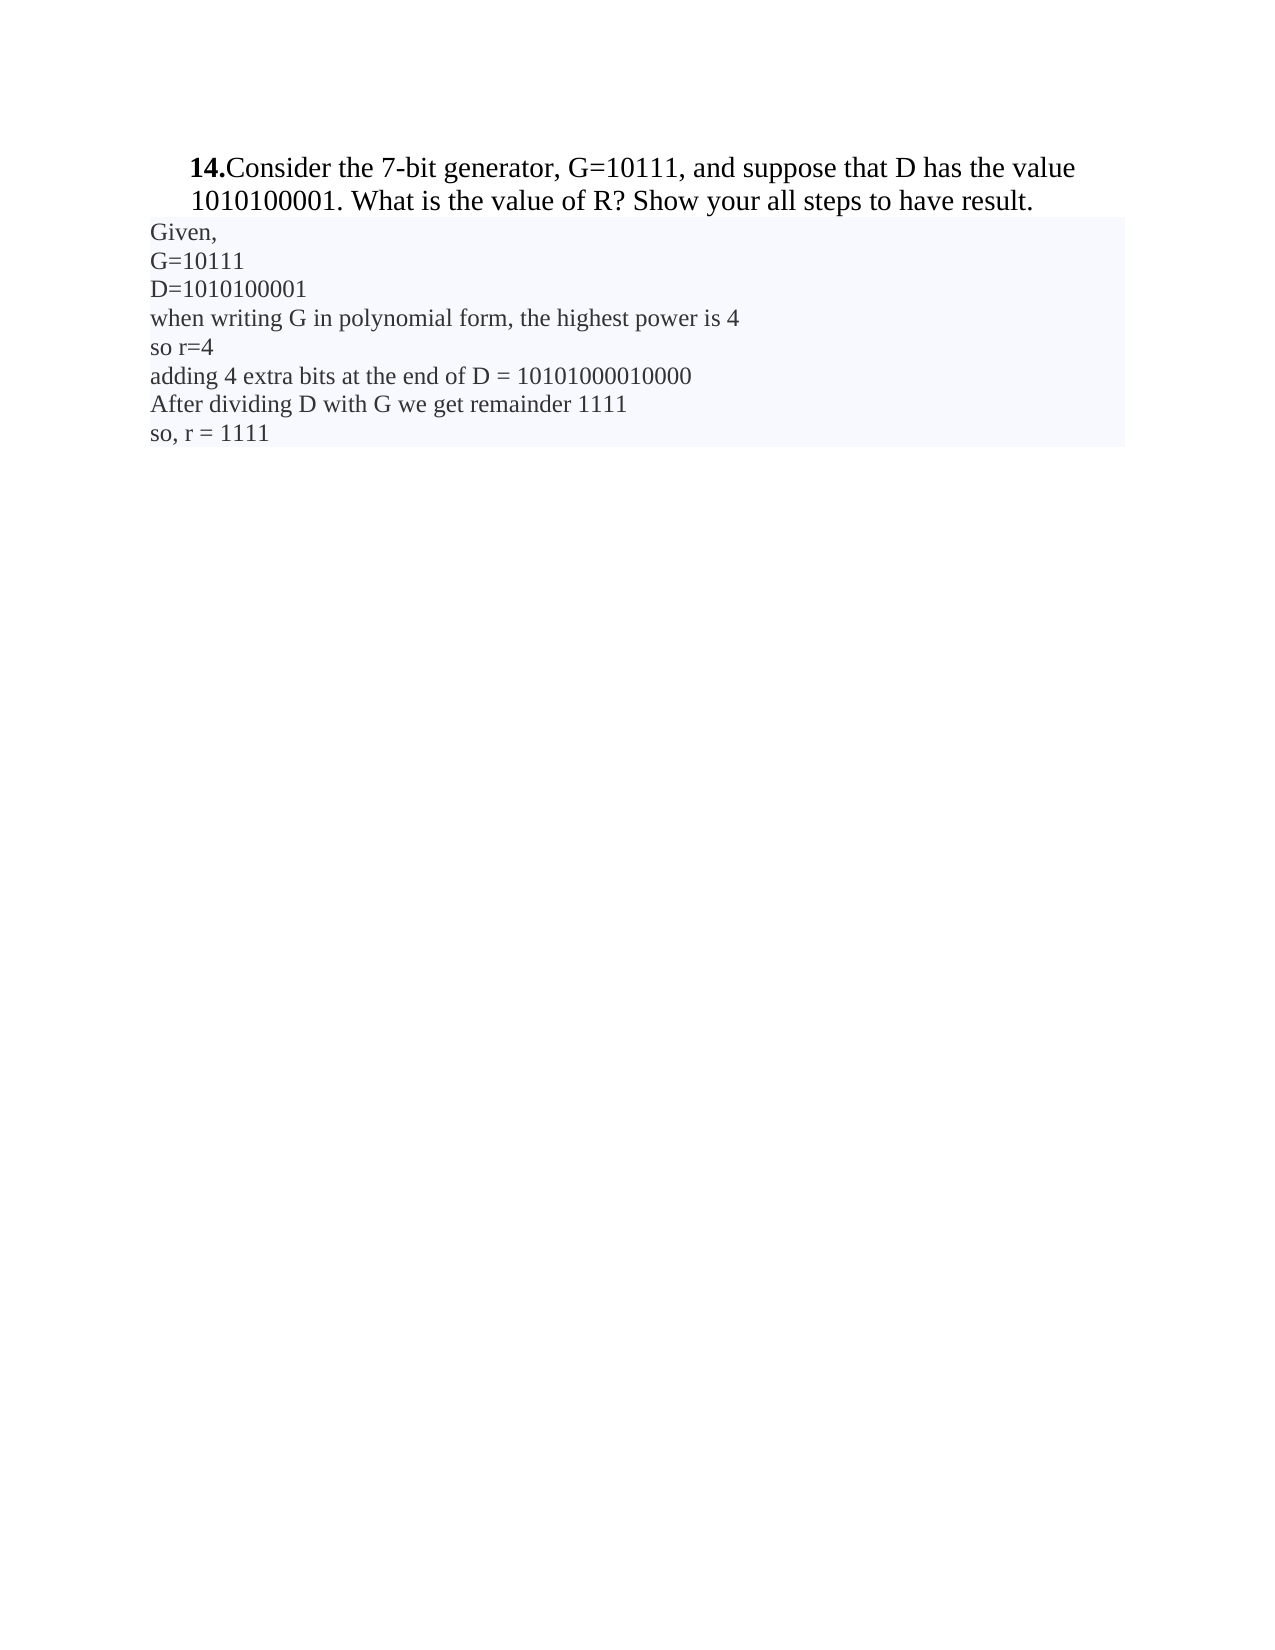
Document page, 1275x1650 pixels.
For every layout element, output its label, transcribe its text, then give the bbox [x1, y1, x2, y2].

text D=1010100001 [150, 274, 1125, 303]
text adding 4 extra bits at the end of D = 10101000010000 [150, 361, 1125, 389]
text Given, [150, 217, 1125, 246]
text G=10111 [150, 246, 1125, 274]
text so, r = 1111 [150, 418, 1125, 447]
text 14.Consider the 7-bit generator, G=10111, and suppose that D has the value 1010100001. What is the value of R? Show your all steps to have result. [189, 150, 1090, 217]
text so r=4 [150, 332, 1125, 361]
text when writing G in polynomial form, the highest power is 4 [150, 303, 1125, 332]
text After dividing D with G we get remainder 1111 [150, 389, 1125, 418]
